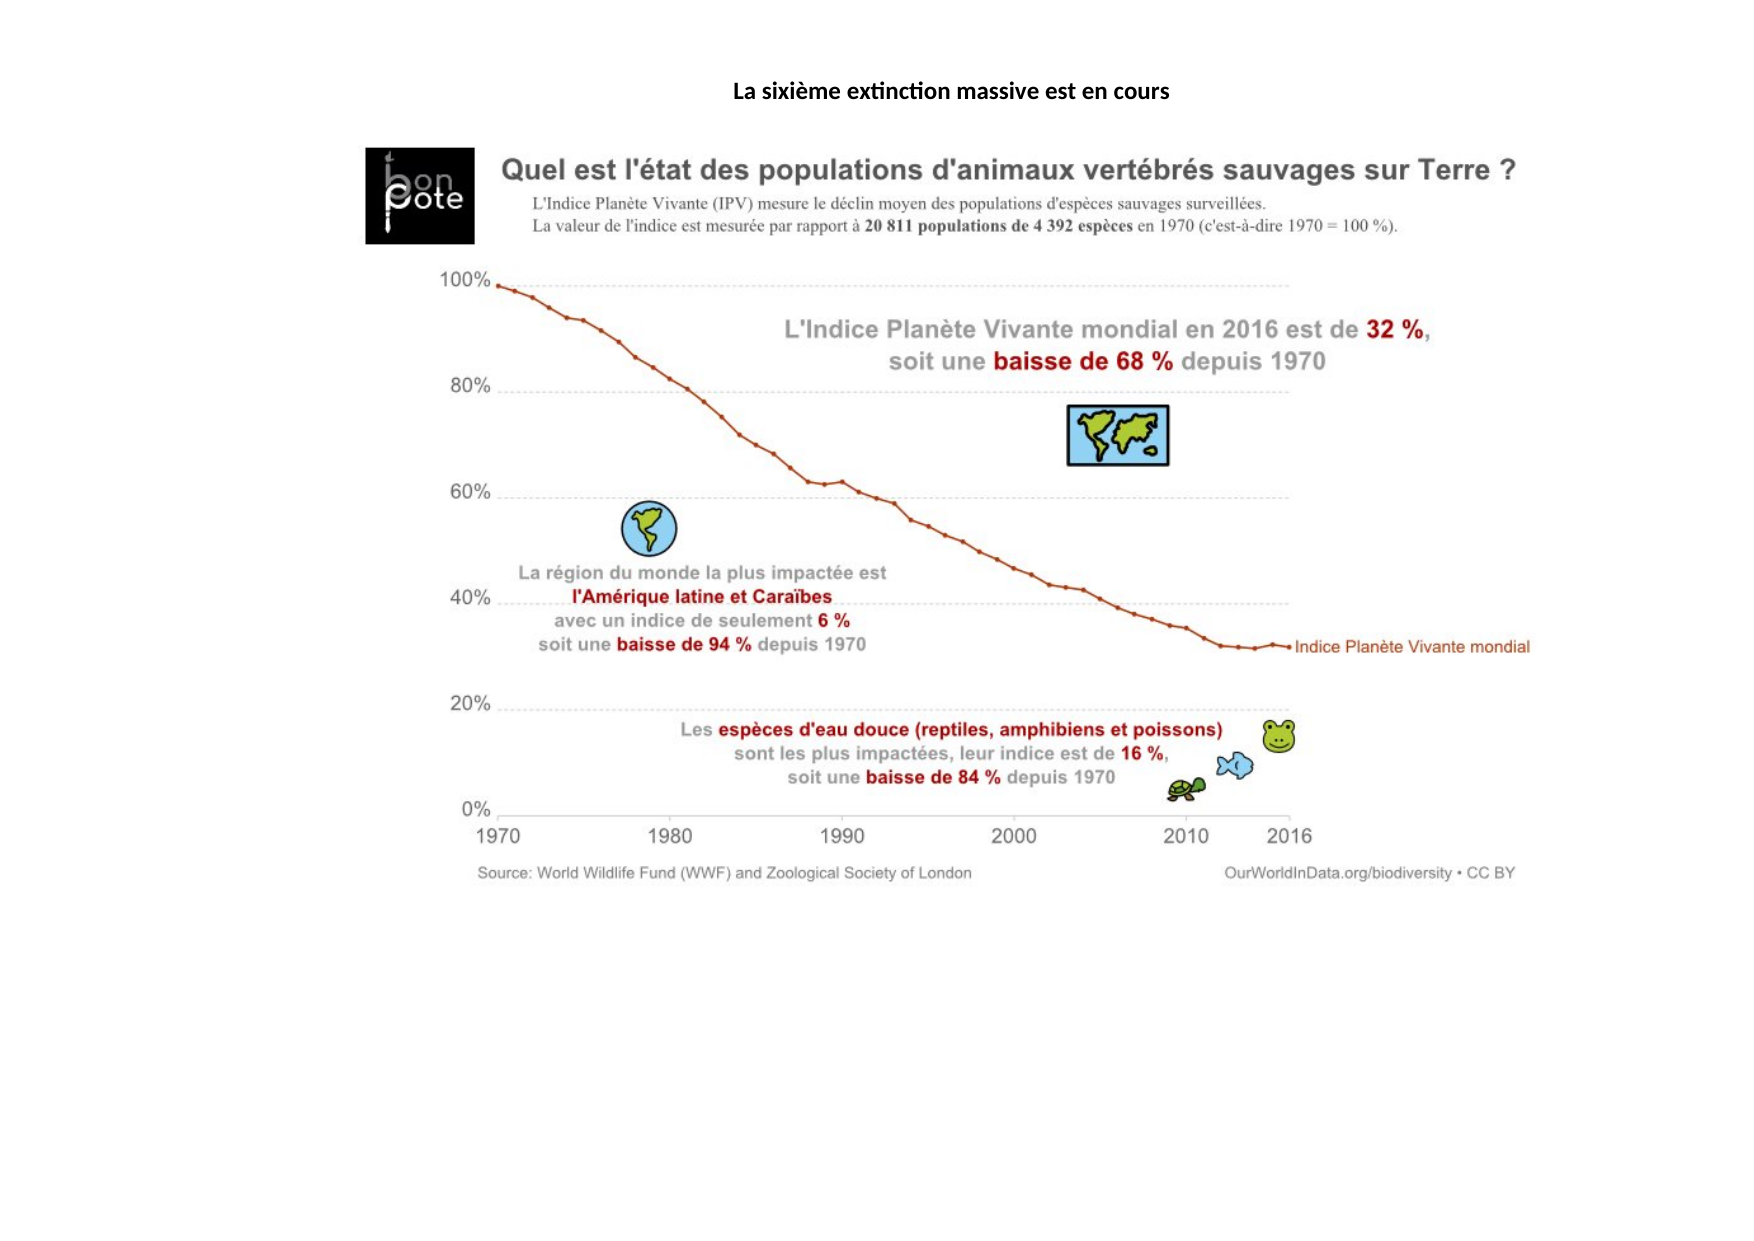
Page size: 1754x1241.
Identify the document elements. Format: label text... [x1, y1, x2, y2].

picture [358, 145, 1545, 907]
list La sixième extinction massive est en cours [224, 75, 1679, 106]
